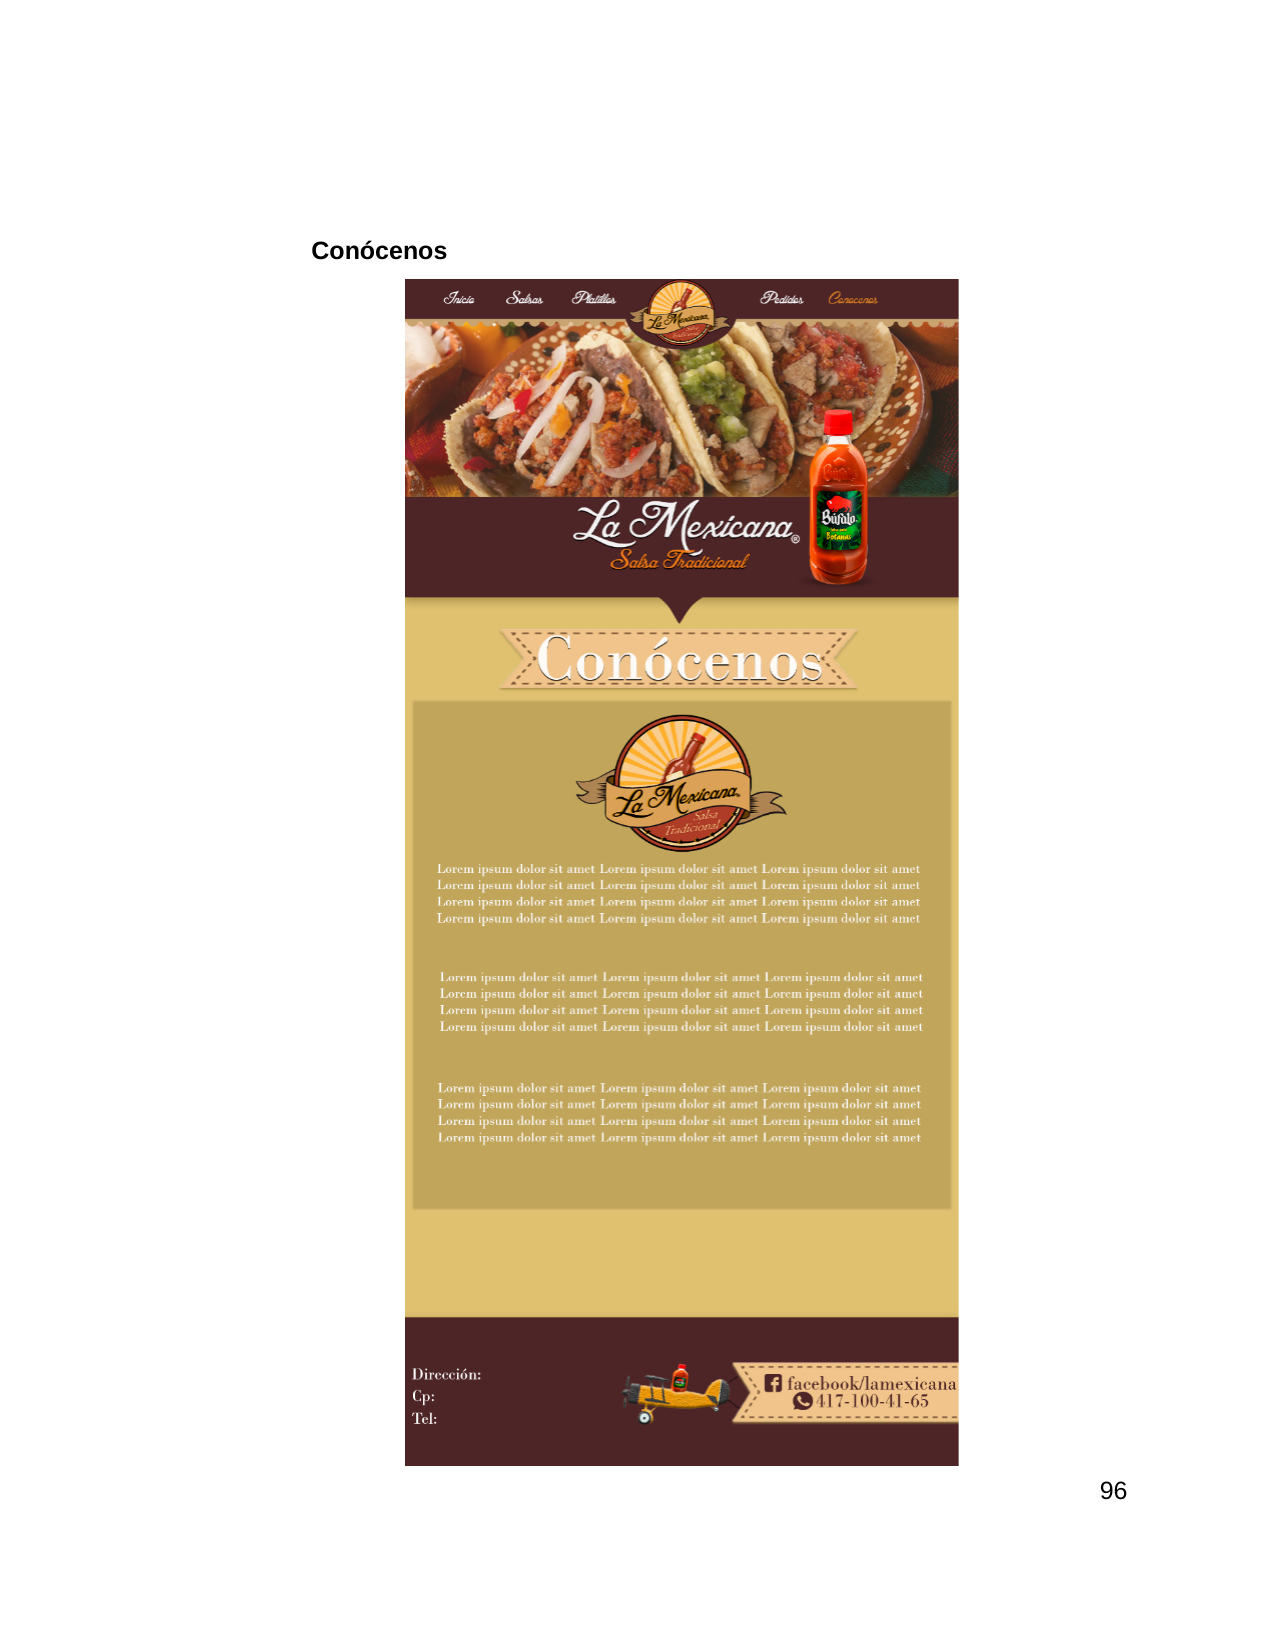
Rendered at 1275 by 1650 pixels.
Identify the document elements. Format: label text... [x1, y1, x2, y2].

picture [405, 279, 959, 1466]
text Conócenos [236, 236, 1127, 265]
